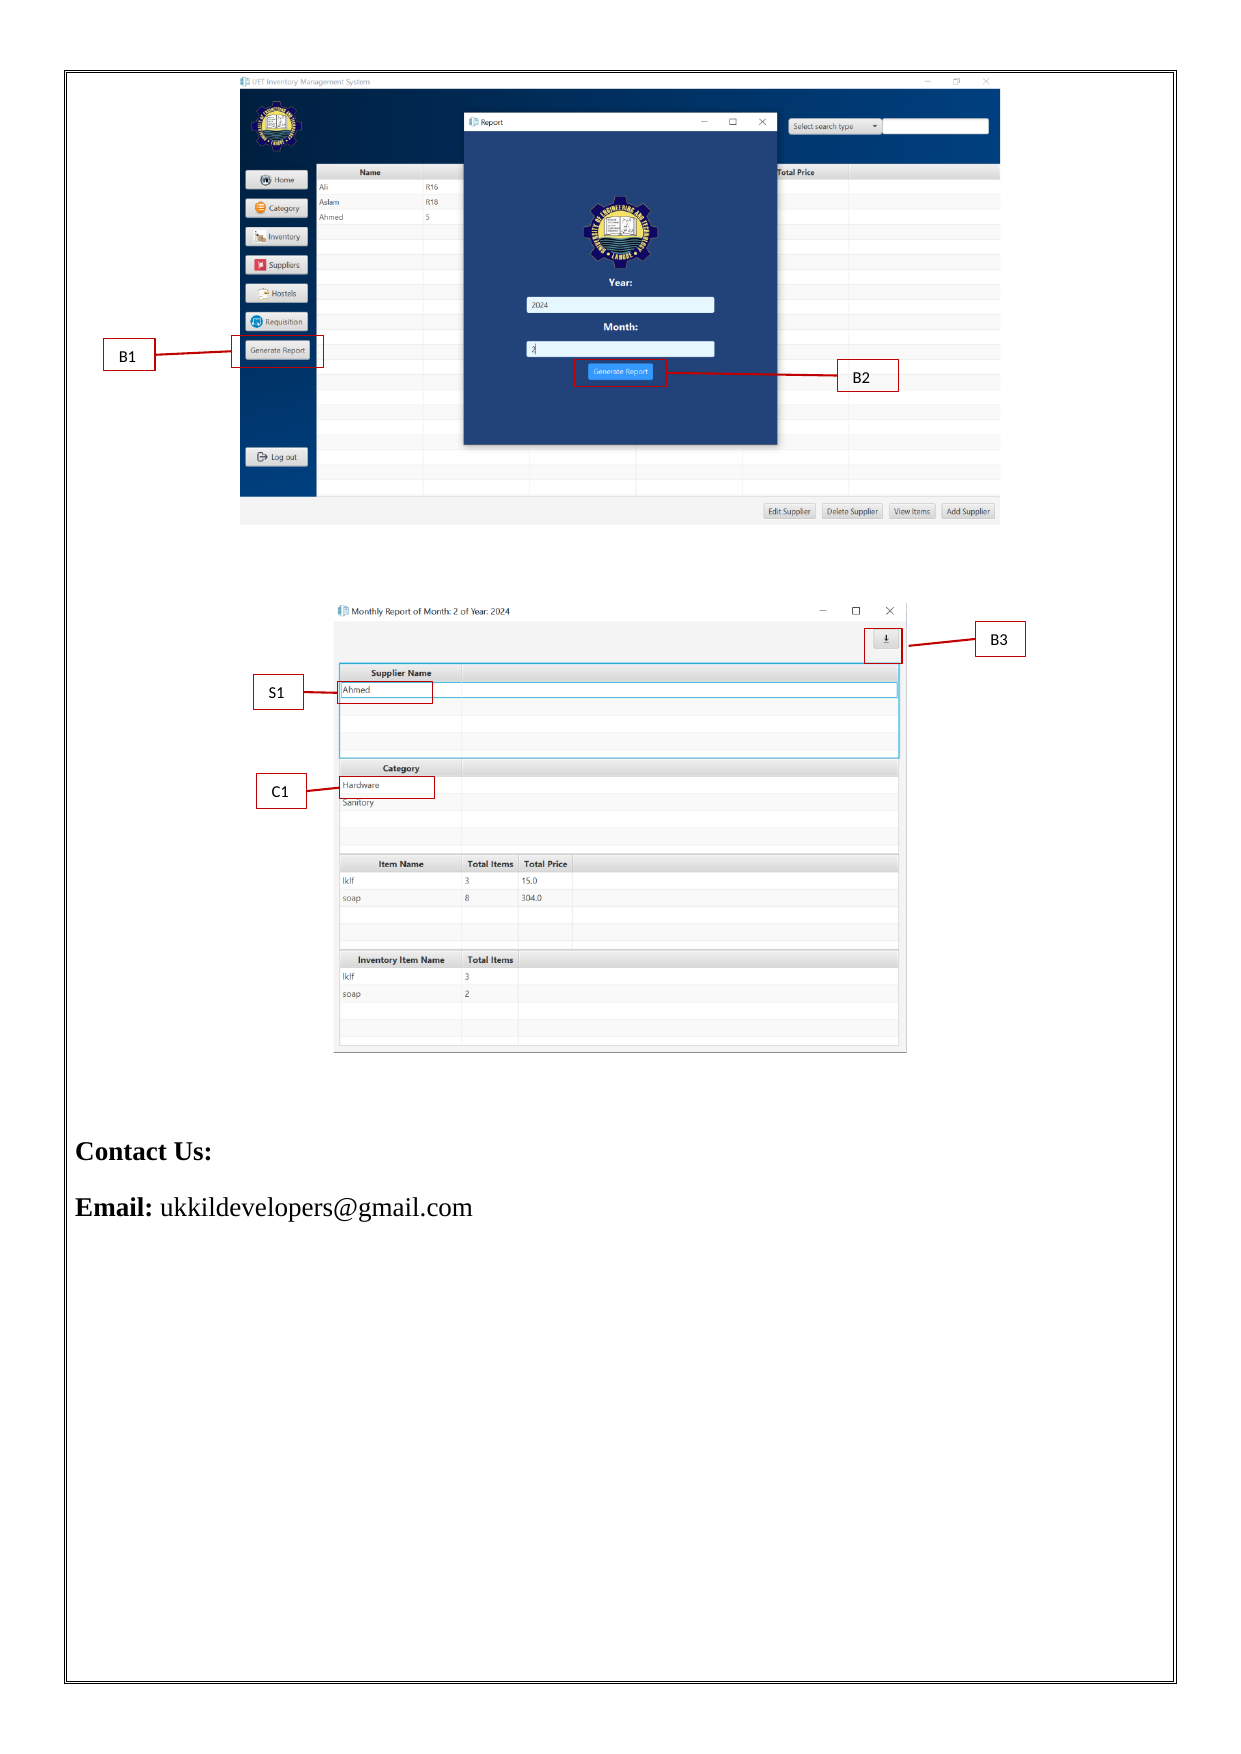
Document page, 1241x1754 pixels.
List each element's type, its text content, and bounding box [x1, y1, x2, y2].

picture [338, 682, 432, 703]
list Contact Us: [75, 1134, 1165, 1166]
picture [240, 75, 1001, 525]
list Email: ukkildevelopers@gmail.com [75, 1191, 1165, 1222]
picture [333, 603, 907, 1053]
picture [340, 777, 434, 798]
picture [240, 336, 323, 367]
